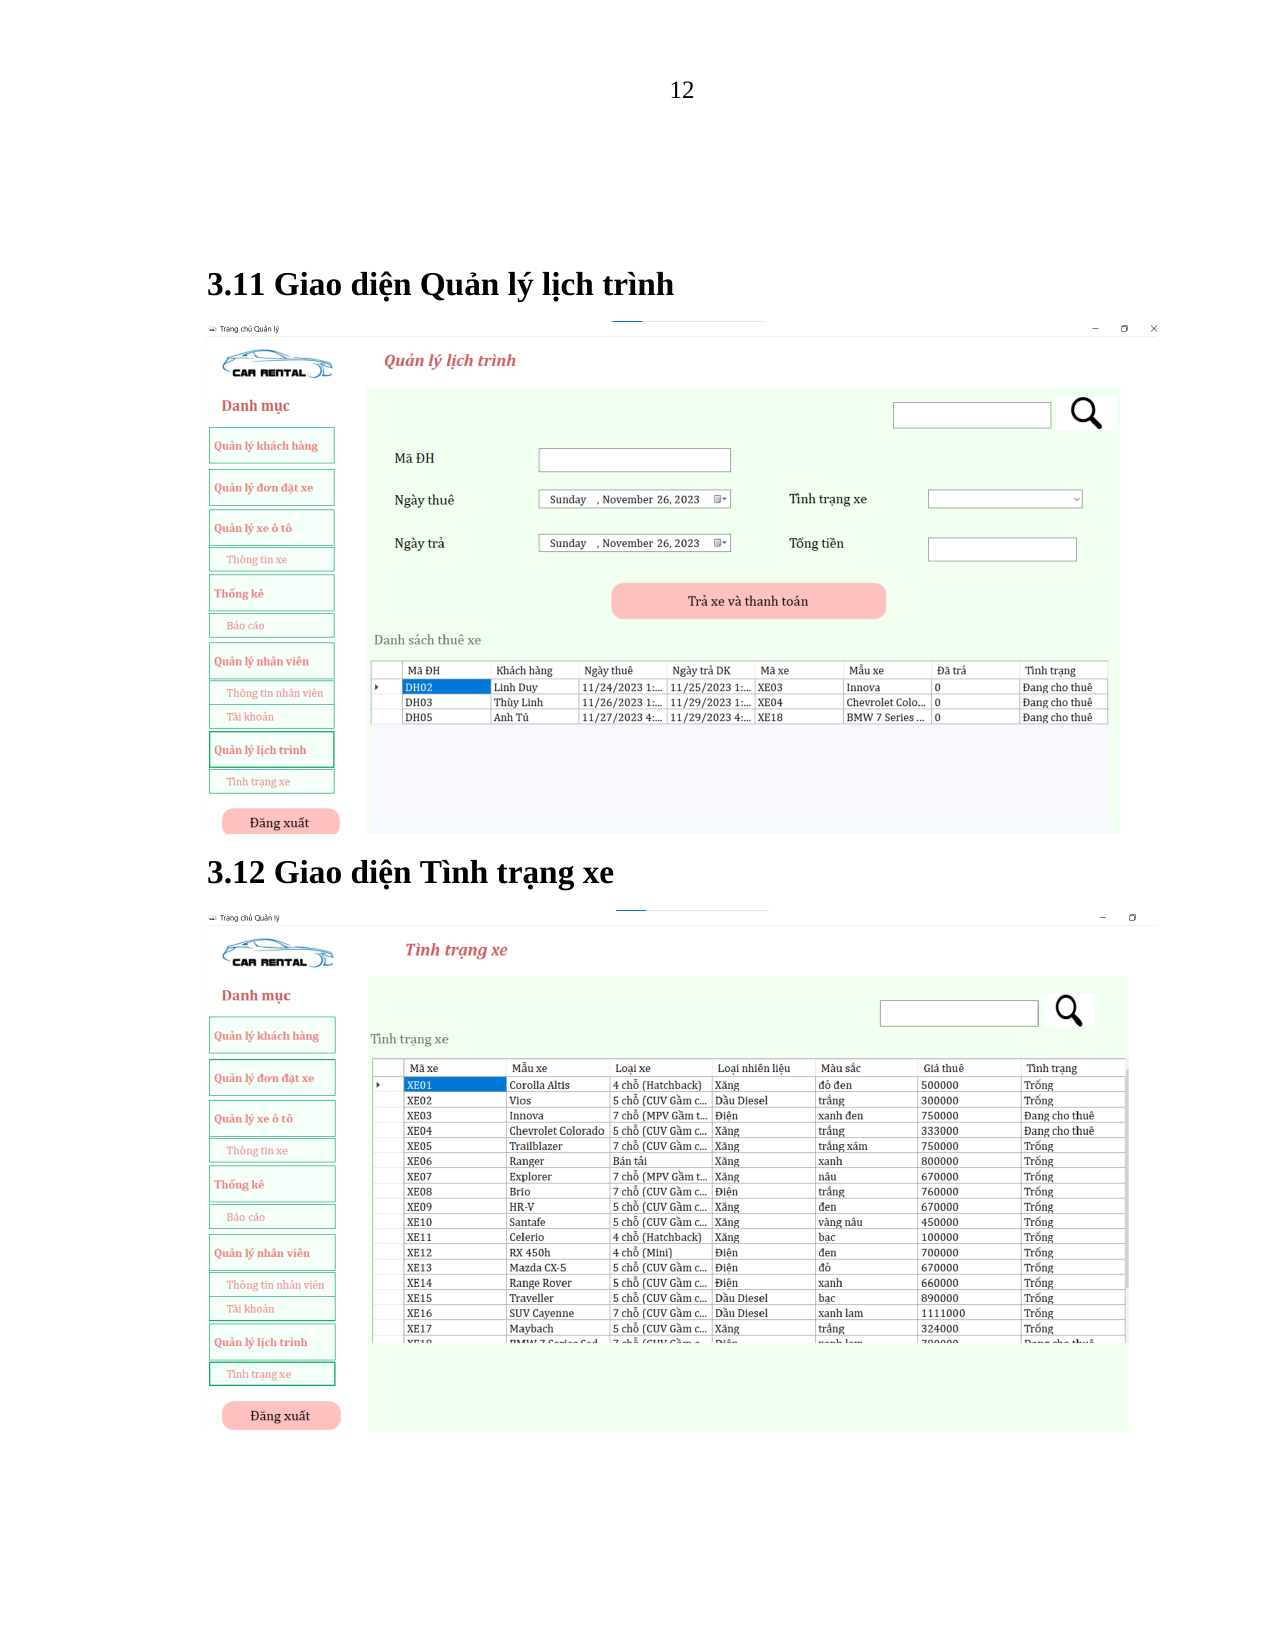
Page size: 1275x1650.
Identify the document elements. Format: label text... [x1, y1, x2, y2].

picture [206, 910, 1157, 1432]
picture [206, 321, 1157, 834]
text 3.11 Giao diện Quản lý lịch trình [207, 264, 1157, 303]
text 3.12 Giao diện Tình trạng xe [207, 853, 1157, 891]
